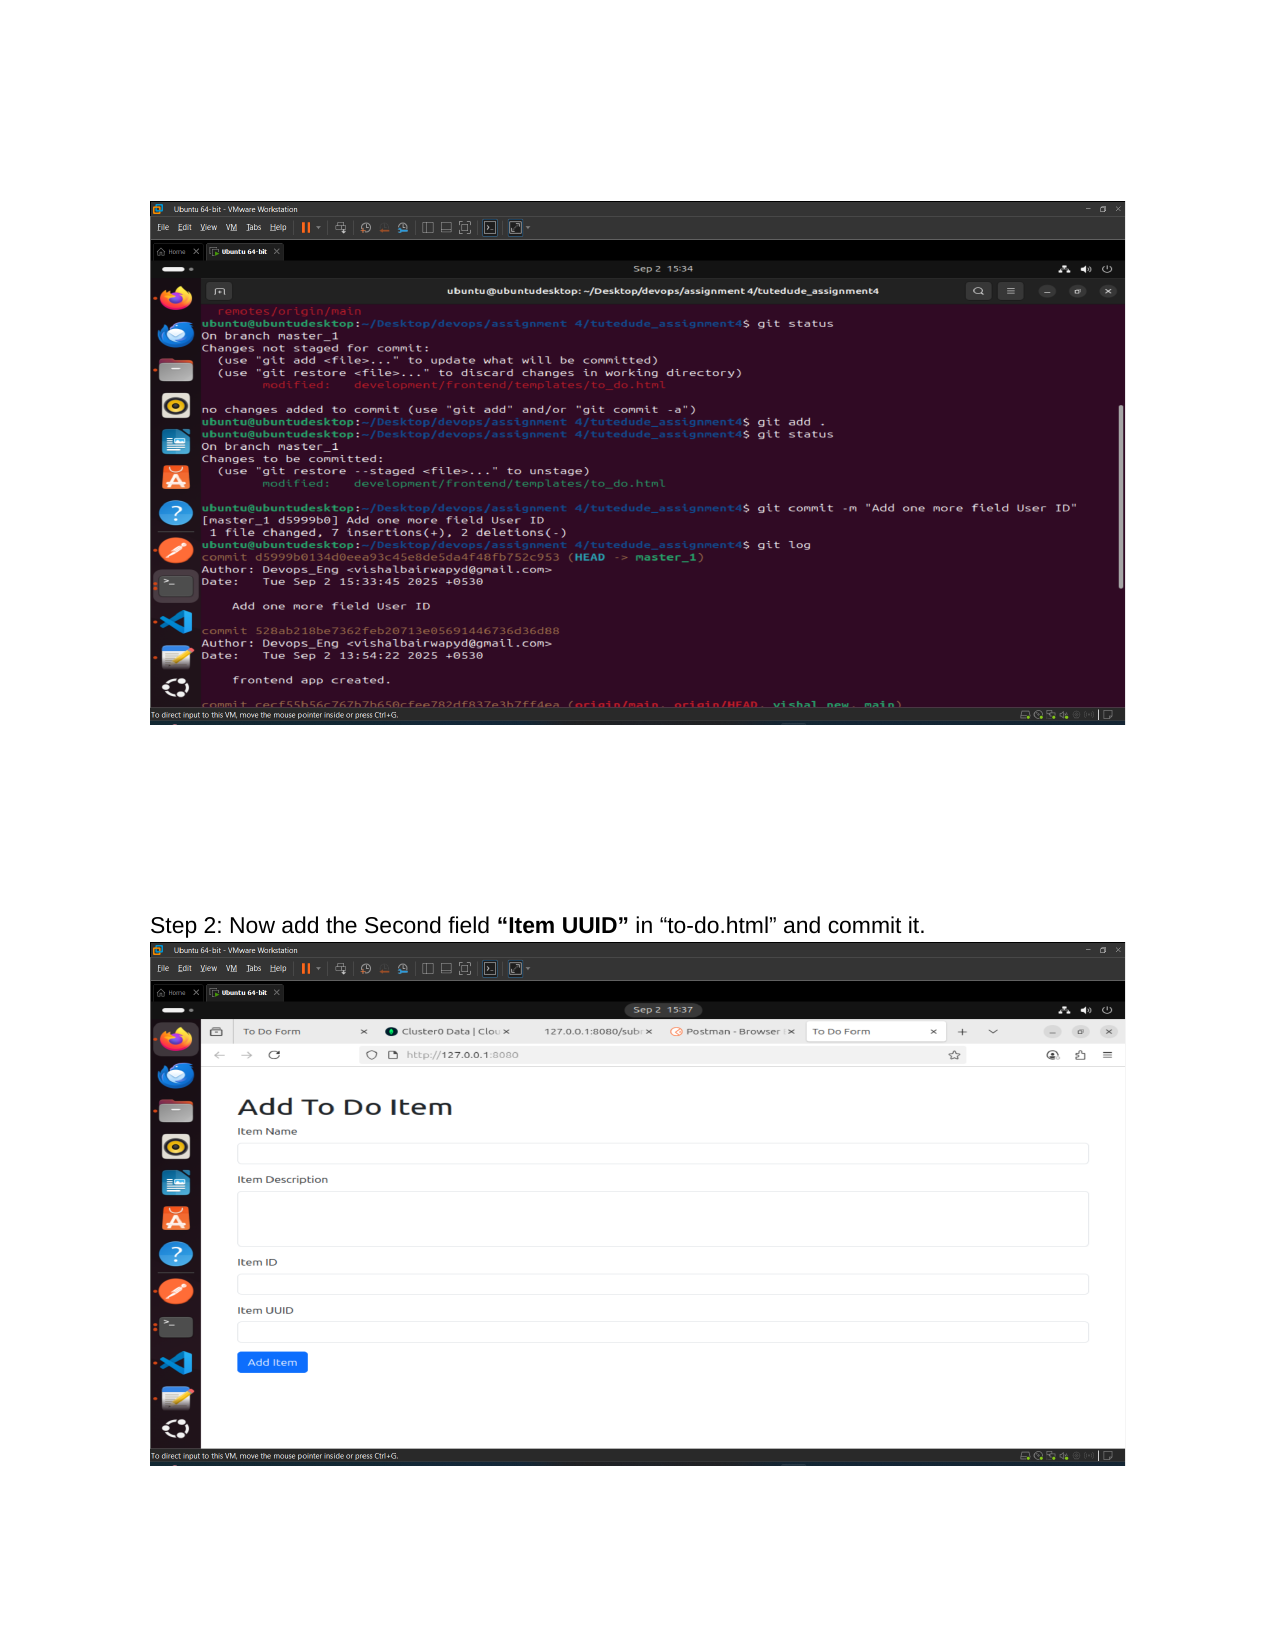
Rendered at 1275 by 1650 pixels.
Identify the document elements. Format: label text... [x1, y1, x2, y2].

picture [150, 942, 1125, 1466]
text Step 2: Now add the Second field “Item UUID” in “to-do.html” and commit it. [150, 912, 1125, 938]
picture [150, 201, 1125, 725]
